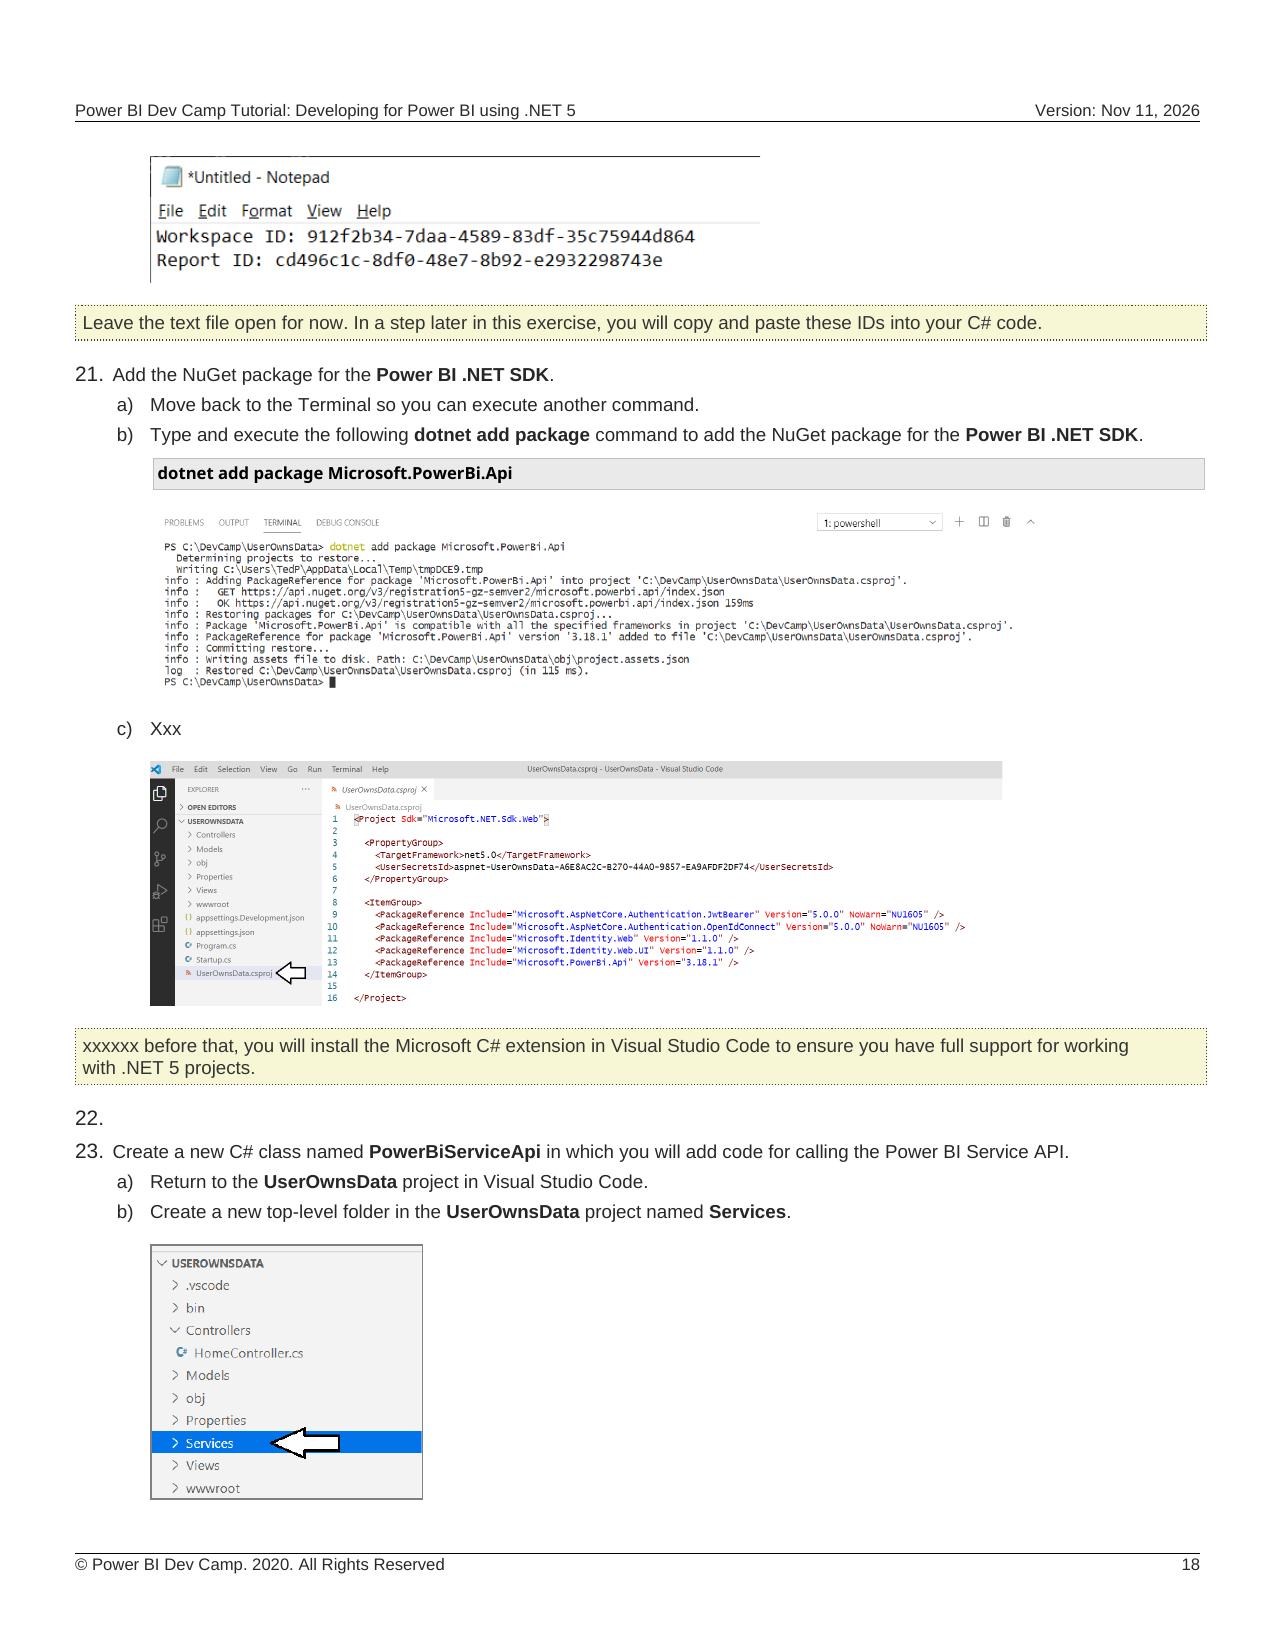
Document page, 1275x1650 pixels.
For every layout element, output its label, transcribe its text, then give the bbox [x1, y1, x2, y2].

text dotnet add package Microsoft.PowerBi.Api [154, 459, 1204, 489]
picture [150, 156, 761, 283]
text Xxx [117, 718, 1200, 739]
picture [152, 1246, 422, 1498]
picture [150, 761, 1003, 1006]
text Create a new C# class named PowerBiServiceApi in which you will add code for calling the Power BI Service API. [75, 1138, 1200, 1162]
text Leave the text file open for now. In a step later in this exercise, you will copy and paste these IDs into your C# code. [75, 304, 1207, 341]
list Move back to the Terminal so you can execute another command. [117, 394, 1200, 415]
list Type and execute the following dotnet add package command to add the NuGet package for the Power BI .NET SDK. [117, 424, 1200, 445]
text Create a new top-level folder in the UserOwnsData project named Services. [117, 1201, 1200, 1222]
text Add the NuGet package for the Power BI .NET SDK. [75, 361, 1200, 385]
text xxxxxx before that, you will install the Microsoft C# extension in Visual Studio Code to ensure you have full support for working with .NET 5 projects. [75, 1028, 1207, 1085]
picture [150, 511, 1043, 696]
text Return to the UserOwnsData project in Visual Studio Code. [117, 1171, 1200, 1192]
